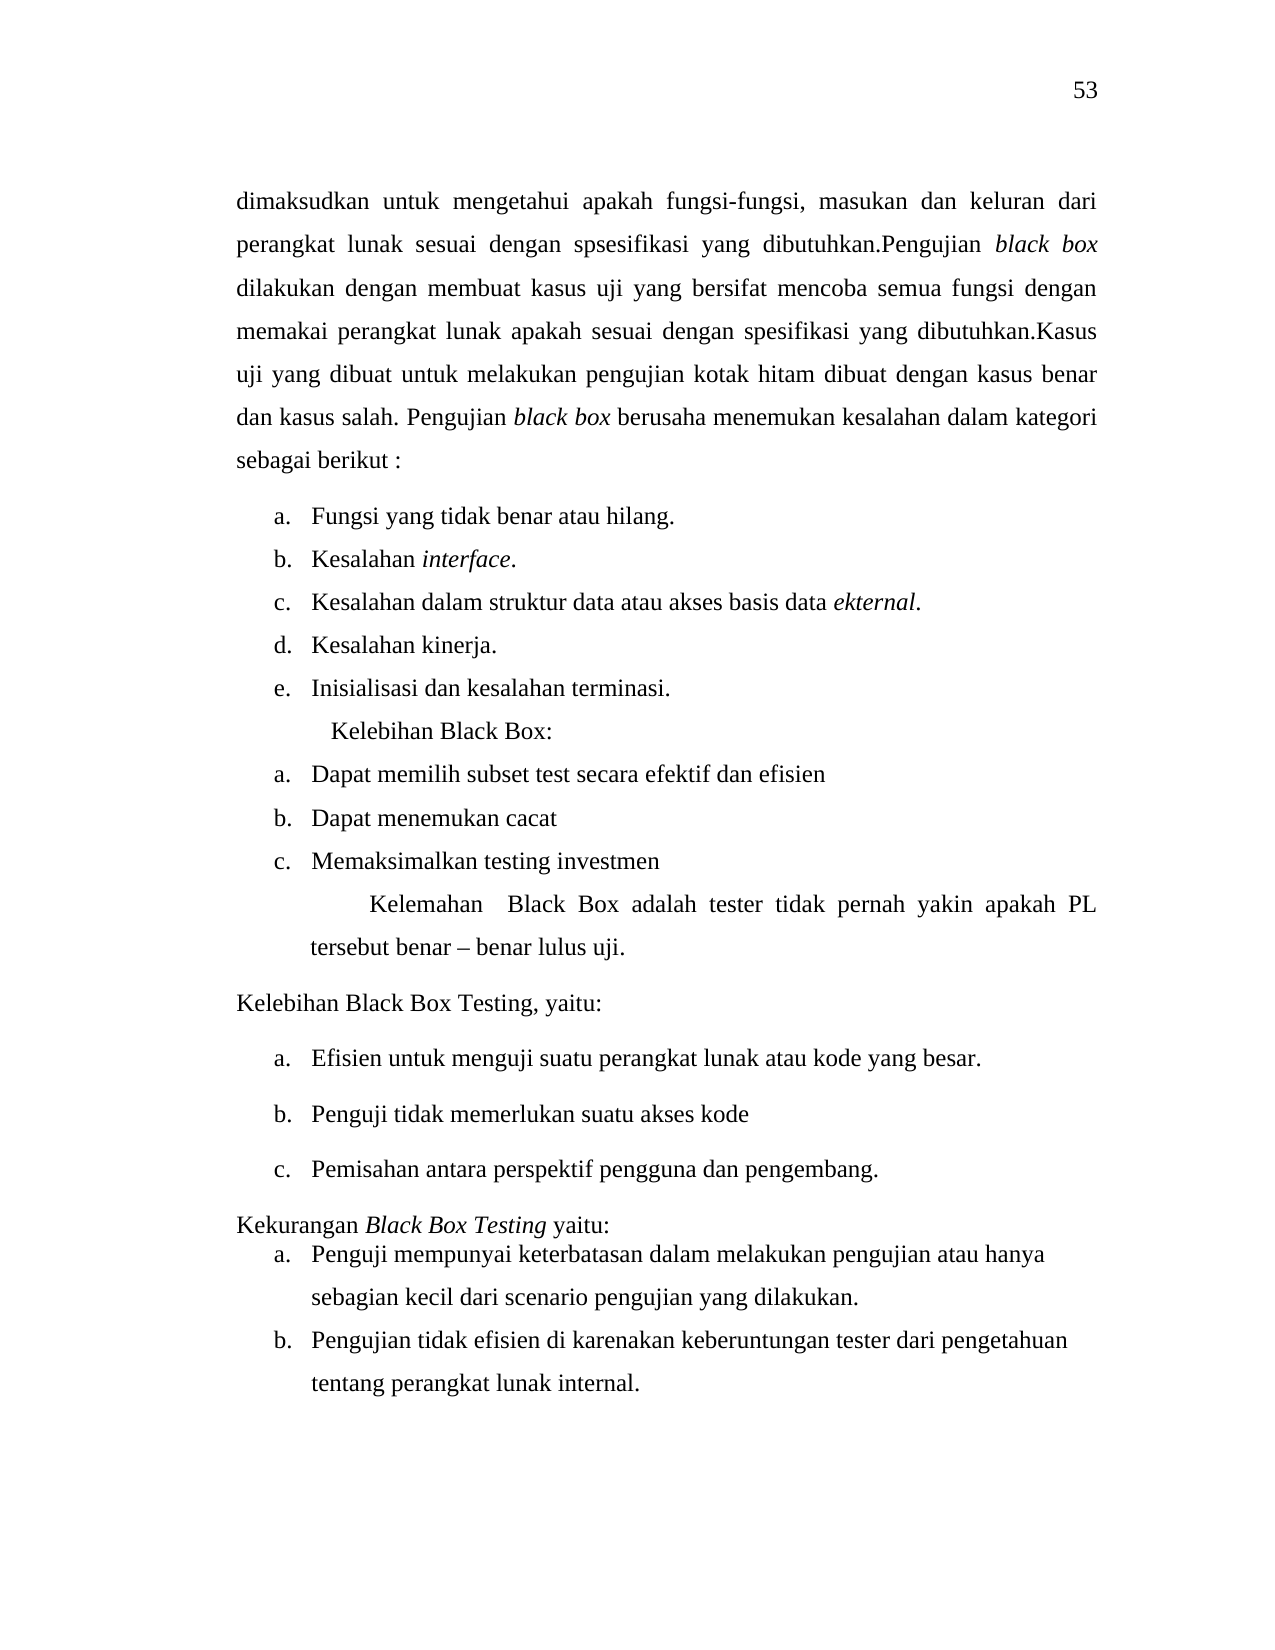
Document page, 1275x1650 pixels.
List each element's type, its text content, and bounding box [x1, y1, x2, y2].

list Penguji tidak memerlukan suatu akses kode [274, 1099, 1098, 1128]
text Kekurangan Black Box Testing yaitu: [236, 1210, 1098, 1239]
text Kelemahan Black Box adalah tester tidak pernah yakin apakah PL tersebut benar – benar lulus uji. [310, 889, 1098, 961]
list Pemisahan antara perspektif pengguna dan pengembang. [274, 1154, 1098, 1183]
list Memaksimalkan testing investmen [274, 846, 1098, 874]
list Penguji mempunyai keterbatasan dalam melakukan pengujian atau hanya sebagian kecil dari scenario pengujian yang dilakukan. [274, 1239, 1098, 1311]
text Kelebihan Black Box: [274, 716, 1098, 745]
list Inisialisasi dan kesalahan terminasi. [274, 673, 1098, 702]
list Fungsi yang tidak benar atau hilang. [274, 501, 1098, 529]
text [236, 186, 1098, 474]
list Kesalahan kinerja. [274, 630, 1098, 659]
list Kesalahan dalam struktur data atau akses basis data ekternal. [274, 587, 1098, 616]
text Kelebihan Black Box Testing, yaitu: [236, 988, 1098, 1016]
list Dapat memilih subset test secara efektif dan efisien [274, 759, 1098, 788]
list Efisien untuk menguji suatu perangkat lunak atau kode yang besar. [274, 1043, 1098, 1072]
list Kesalahan interface. [274, 544, 1098, 573]
list Pengujian tidak efisien di karenakan keberuntungan tester dari pengetahuan tentang perangkat lunak internal. [274, 1325, 1098, 1397]
list Dapat menemukan cacat [274, 803, 1098, 831]
